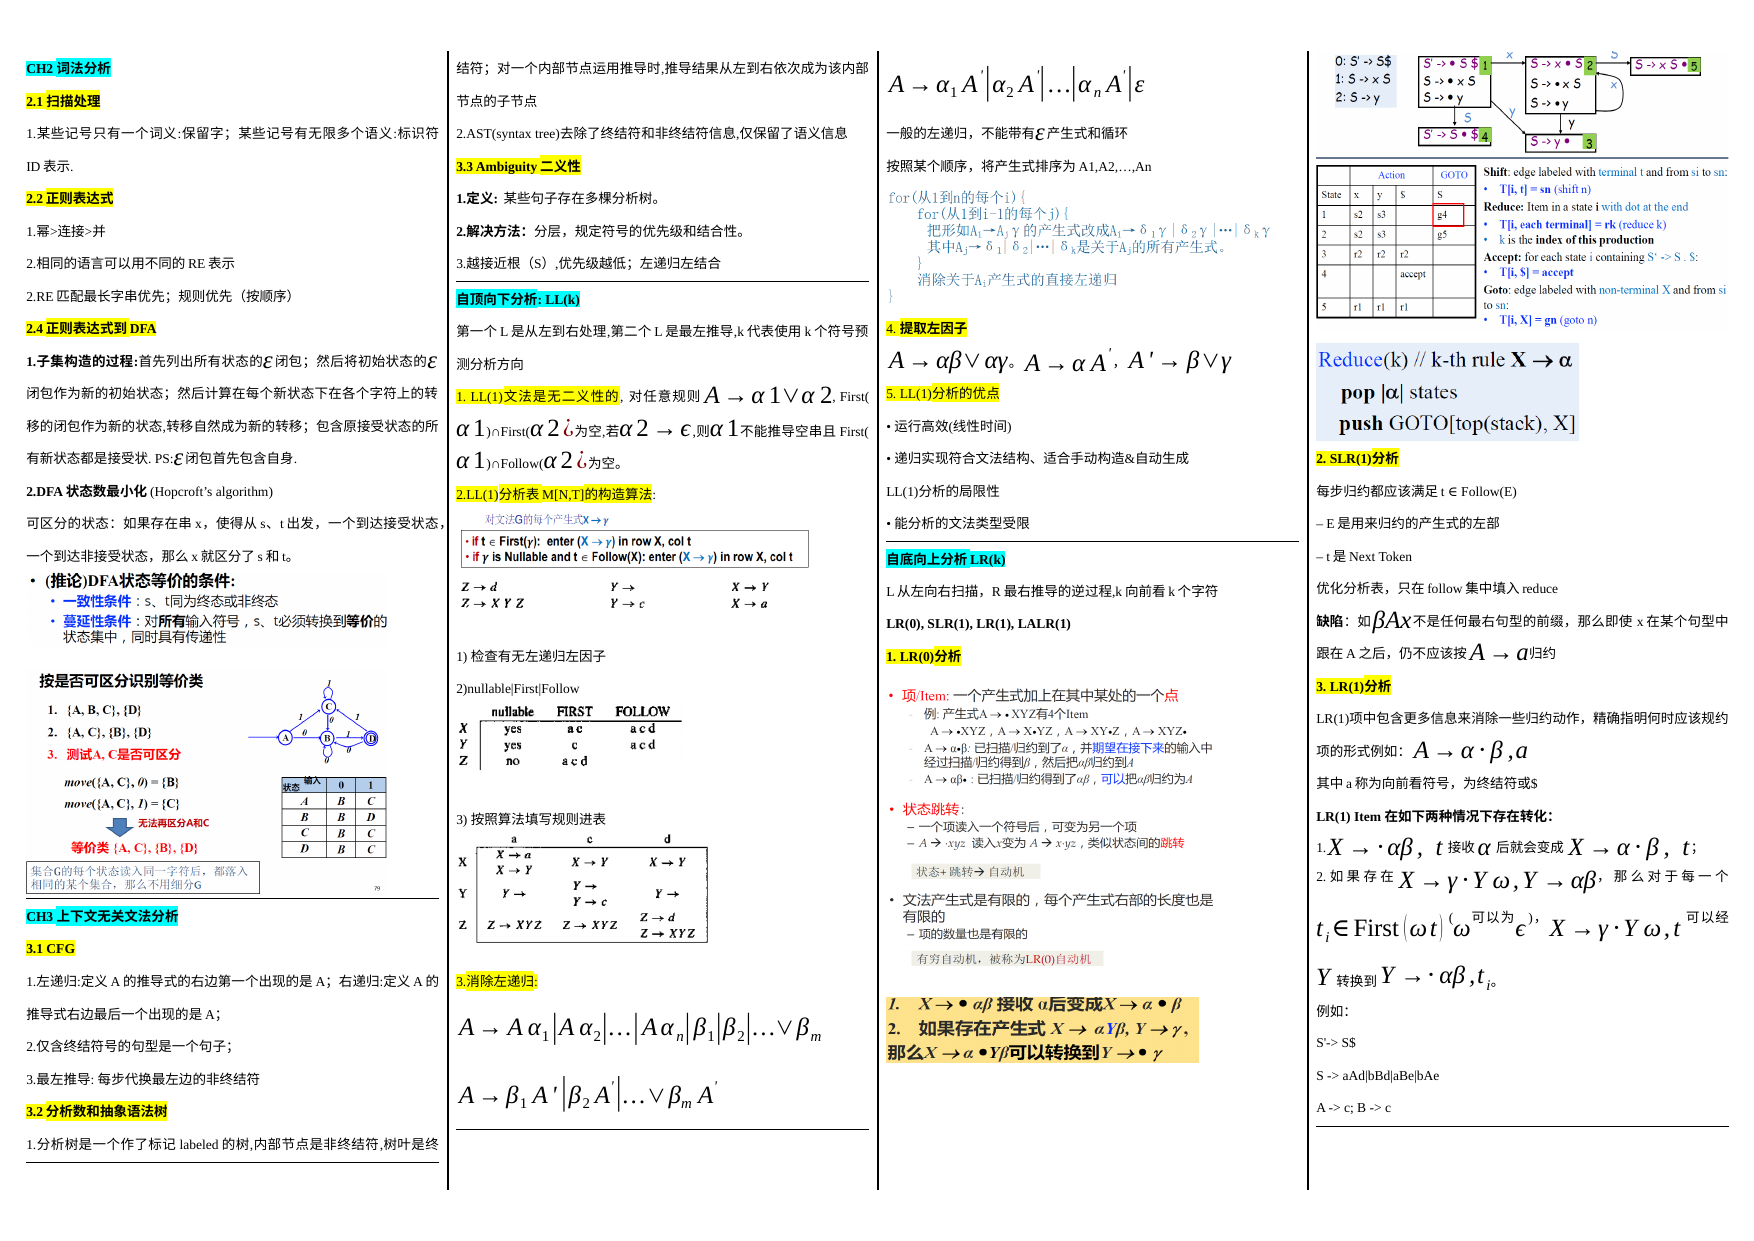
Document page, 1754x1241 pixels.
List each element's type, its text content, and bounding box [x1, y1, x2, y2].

text • 递归实现符合文法结构、适合手动构造&自动生成 [886, 441, 1299, 474]
text 1.子集构造的过程:首先列出所有状态的闭包；然后将初始状态的闭包作为新的初始状态；然后计算在每个新状态下在各个字符上的转移的闭包作为新的状态,转移自然成为新的转移；包含原接受状态的所有新状态都是接受状. PS:闭包首先包含自身. [26, 344, 439, 474]
text 2)nullable|First|Follow [456, 672, 869, 704]
text 项的形式例如： [1316, 734, 1729, 766]
picture [26, 668, 389, 895]
picture [456, 574, 775, 615]
picture [886, 686, 1213, 788]
text 2. SLR(1)分析 [1316, 441, 1729, 474]
text – E是用来归约的产生式的左部 [1316, 506, 1729, 539]
text 缺陷：如不是任何最右句型的前缀，那么即使x在某个句型中跟在A之后，仍不应该按归约 [1316, 604, 1729, 669]
picture [1316, 51, 1729, 330]
picture [886, 997, 1200, 1063]
text 2.如果存在，那么对于每一个 (可以为)， 可以经 转换到 。 [1316, 864, 1729, 994]
text 1. LR(0)分析 [886, 639, 1299, 672]
text 按照某个顺序，将产生式排序为A1,A2,…,An [886, 149, 1299, 181]
text LR(1) Item 在如下两种情况下存在转化： [1316, 799, 1729, 831]
text • 运行高效(线性时间) [886, 409, 1299, 441]
text • 能分析的文法类型受限 [886, 506, 1299, 541]
text 2.相同的语言可以用不同的RE表示 [26, 246, 439, 279]
text L从左向右扫描，R最右推导的逆过程,k向前看k个字符 [886, 574, 1299, 607]
text 1.某些记号只有一个词义:保留字；某些记号有无限多个语义:标识符ID表示. [26, 116, 439, 181]
text 1. LL(1)文法是无二义性的, 对任意规则, First()∩First(为空,若,则不能推导空串且First()∩Follow(为空。 [456, 379, 869, 477]
text 第一个L是从左到右处理,第二个L是最左推导,k代表使用k个符号预测分析方向 [456, 314, 869, 379]
text 2.DFA状态数最小化 (Hopcroft’s algorithm) [26, 474, 439, 506]
text 自底向上分析LR(k) [886, 542, 1299, 574]
text 可区分的状态：如果存在串x，使得从s、t出发，一个到达接受状态，一个到达非接受状态，那么x就区分了s和t。 [26, 506, 439, 571]
text 3.消除左递归: [456, 964, 869, 997]
text 自顶向下分析: LL(k) [456, 282, 869, 314]
text LL(1)分析的局限性 [886, 474, 1299, 506]
text S -> aAd|bBd|aBe|bAe [1316, 1059, 1729, 1091]
text 3.3 Ambiguity二义性 [456, 149, 869, 181]
picture [886, 802, 1213, 969]
text 例如： [1316, 994, 1729, 1026]
picture [456, 834, 711, 946]
text 1. 接收 后就会变成 ； [1316, 831, 1729, 864]
text 每步归约都应该满足t ∈ Follow(E) [1316, 474, 1729, 506]
picture [26, 571, 389, 646]
text 一般的左递归，不能带有产生式和循环 [886, 116, 1299, 149]
text 其中a称为向前看符号，为终结符或$ [1316, 766, 1729, 799]
text 3.2分析数和抽象语法树 [26, 1094, 439, 1127]
text 1.幂>连接>并 [26, 214, 439, 246]
text 3.最左推导: 每步代换最左边的非终结符 [26, 1062, 439, 1094]
text 3.1 CFG [26, 932, 439, 964]
text 2.仅含终结符号的句型是一个句子； [26, 1029, 439, 1062]
text 2.解决方法：分层，规定符号的优先级和结合性。 [456, 214, 869, 246]
text 2.2正则表达式 [26, 181, 439, 214]
text 1.左递归:定义A的推导式的右边第一个出现的是A；右递归:定义A的推导式右边最后一个出现的是A； [26, 964, 439, 1029]
text – t是Next Token [1316, 539, 1729, 571]
text CH2 词法分析 [26, 51, 439, 84]
text 2.4正则表达式到DFA [26, 311, 439, 344]
text 4. 提取左因子 [886, 311, 1299, 344]
picture [1316, 343, 1580, 441]
text 1.定义: 某些句子存在多棵分析树。 [456, 181, 869, 214]
text 2.RE匹配最长字串优先；规则优先（按顺序） [26, 279, 439, 311]
text 1.分析树是一个作了标记labeled的树,内部节点是非终结符,树叶是终结符；对一个内部节点运用推导时,推导结果从左到右依次成为该内部节点的子节点 [456, 51, 869, 116]
text 3.越接近根（S）,优先级越低；左递归左结合 [456, 246, 869, 281]
text 2.1 扫描处理 [26, 84, 439, 116]
text 3) 按照算法填写规则进表 [456, 802, 869, 834]
picture [886, 190, 1272, 303]
text 2.LL(1)分析表M[N,T]的构造算法: [456, 477, 869, 509]
text LR(0), SLR(1), LR(1), LALR(1) [886, 607, 1299, 639]
picture [456, 509, 811, 570]
text S'-> S$ [1316, 1026, 1729, 1059]
text 5. LL(1)分析的优点 [886, 376, 1299, 409]
text 。， [886, 344, 1299, 376]
picture [456, 704, 685, 772]
text A -> c; B -> c [1316, 1091, 1729, 1126]
text 1) 检查有无左递归左因子 [456, 639, 869, 672]
text 3. LR(1)分析 [1316, 669, 1729, 701]
text 2.AST(syntax tree)去除了终结符和非终结符信息,仅保留了语义信息 [456, 116, 869, 149]
text LR(1)项中包含更多信息来消除一些归约动作，精确指明何时应该规约 [1316, 701, 1729, 734]
text CH3 上下文无关文法分析 [26, 899, 439, 932]
text 1.分析树是一个作了标记labeled的树,内部节点是非终结符,树叶是终结符；对一个内部节点运用推导时,推导结果从左到右依次成为该内部节点的子节点 [26, 1127, 439, 1162]
text 优化分析表，只在follow集中填入reduce [1316, 571, 1729, 604]
